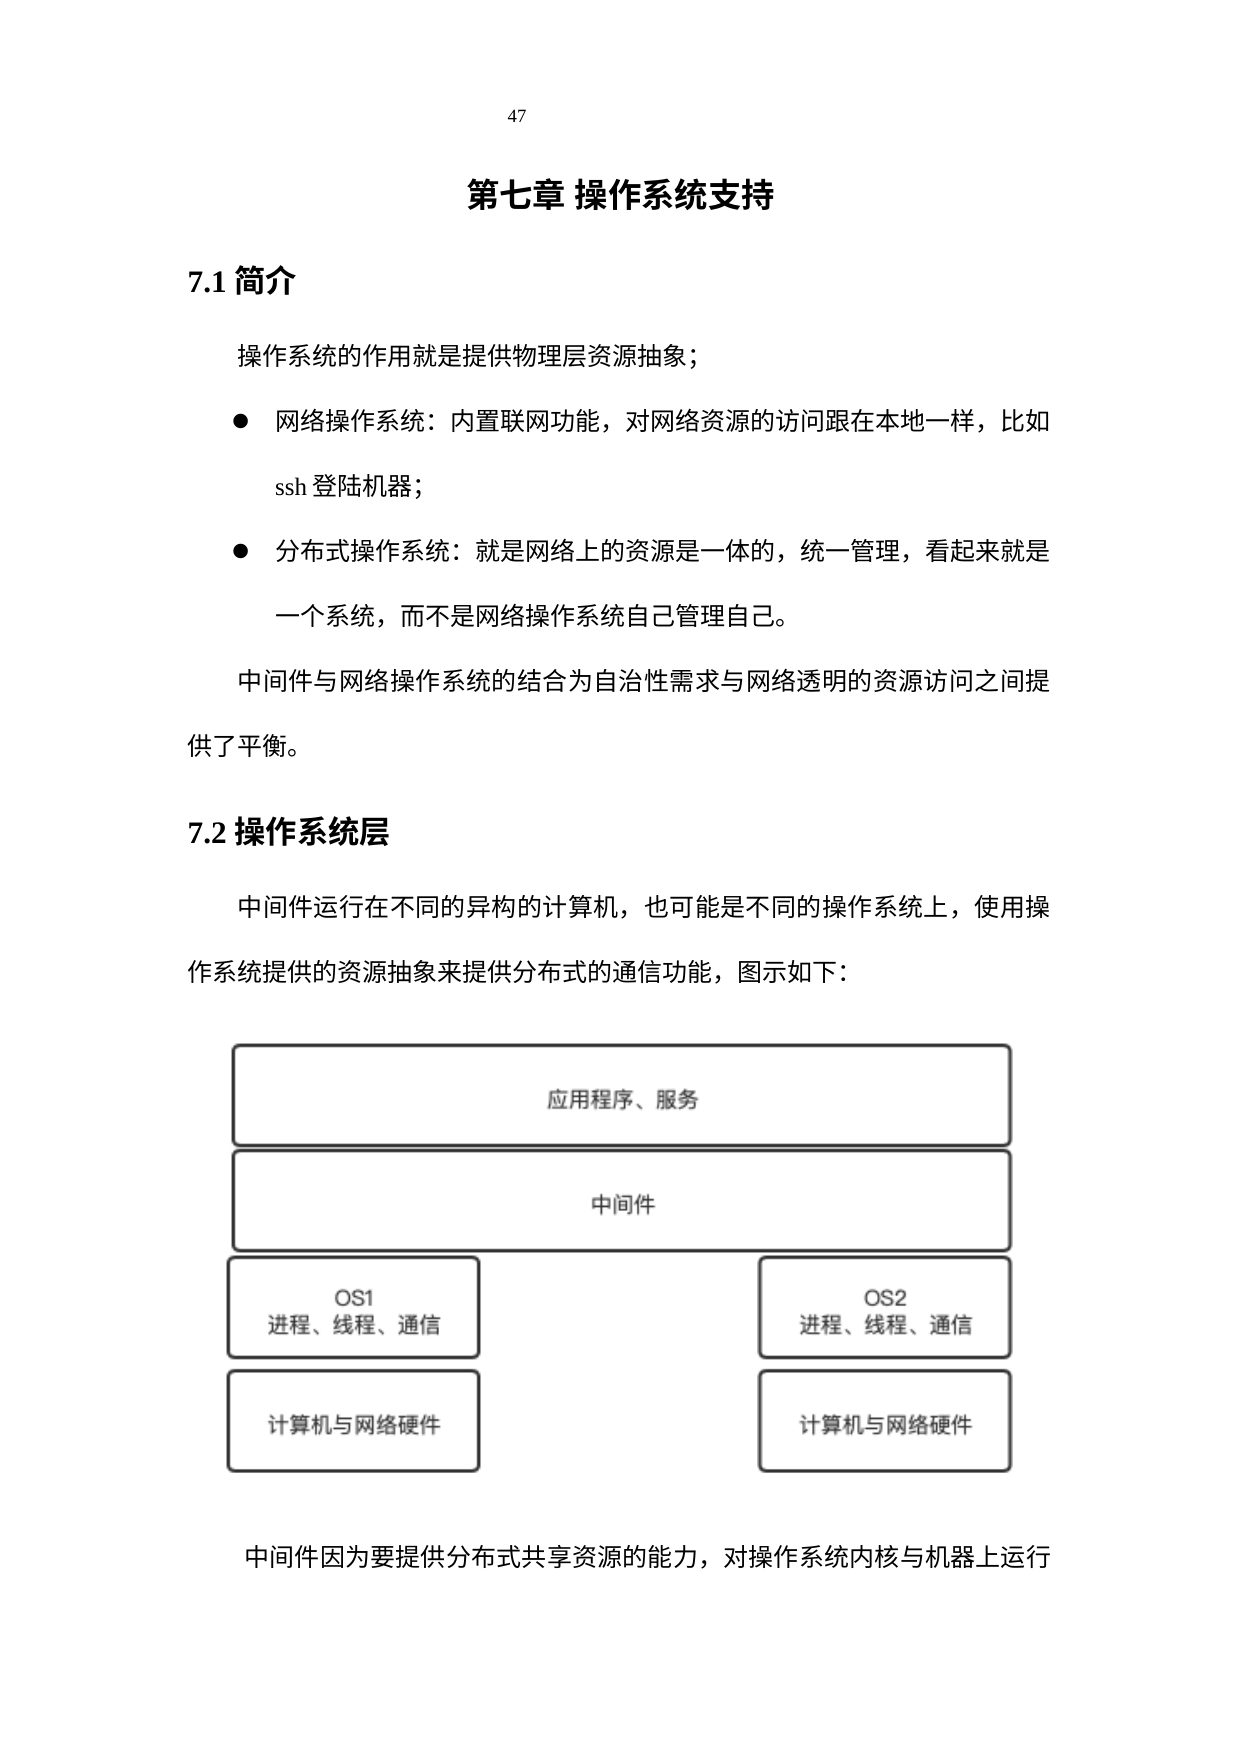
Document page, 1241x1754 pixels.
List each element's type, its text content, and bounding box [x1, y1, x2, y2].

subtitle 7.2 操作系统层 [187, 799, 1053, 864]
text 中间件运行在不同的异构的计算机，也可能是不同的操作系统上，使用操作系统提供的资源抽象来提供分布式的通信功能，图示如下： [187, 874, 1053, 1004]
list 分布式操作系统：就是网络上的资源是一体的，统一管理，看起来就是一个系统，而不是网络操作系统自己管理自己。 [231, 518, 1053, 648]
list 网络操作系统：内置联网功能，对网络资源的访问跟在本地一样，比如ssh登陆机器； [231, 388, 1053, 518]
text 中间件与网络操作系统的结合为自治性需求与网络透明的资源访问之间提供了平衡。 [187, 648, 1053, 778]
subtitle 操作系统支持 [187, 162, 1053, 227]
subtitle 7.1 简介 [187, 248, 1053, 313]
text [187, 1524, 1053, 1589]
text 操作系统的作用就是提供物理层资源抽象； [187, 323, 1053, 388]
picture [187, 1004, 1053, 1513]
